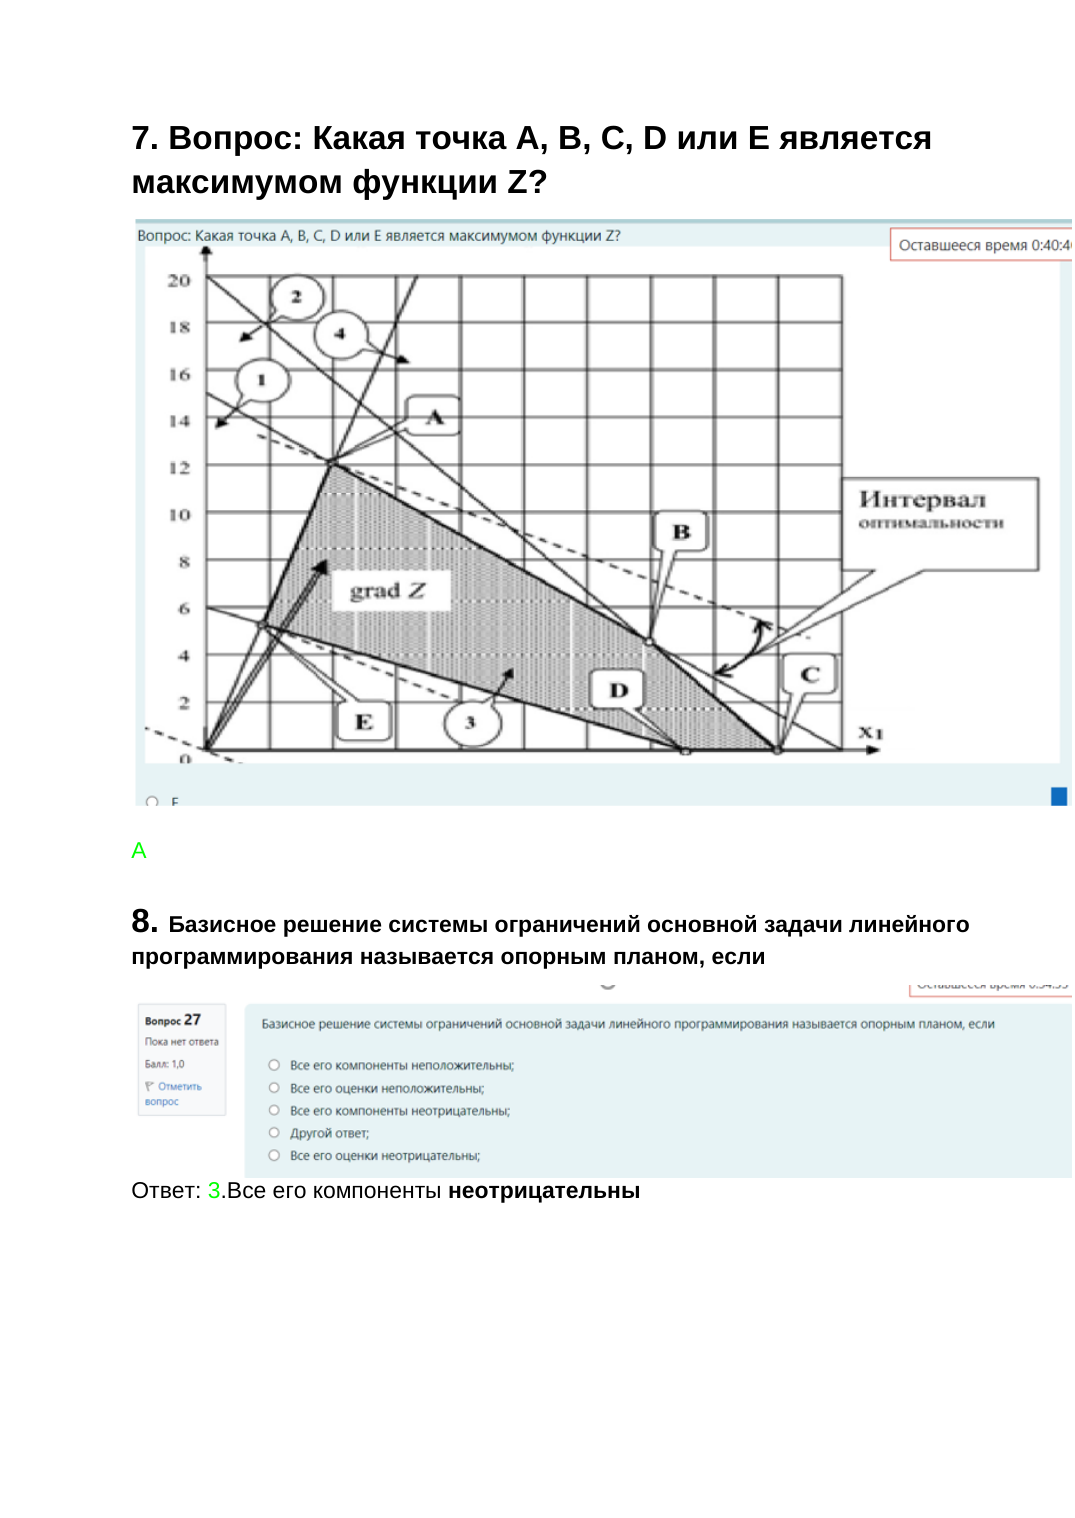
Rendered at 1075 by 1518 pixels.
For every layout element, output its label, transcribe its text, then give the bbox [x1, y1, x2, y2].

subtitle 8. Базисное решение системы ограничений основной задачи линейного программирования называется опорным планом, если [131, 901, 992, 969]
text А [131, 837, 992, 863]
subtitle 7. Вопрос: Какая точка A, B, C, D или E является максимумом функции Z? [131, 118, 992, 201]
text Ответ: 3.Все его компоненты неотрицательны [131, 1178, 992, 1204]
picture [131, 219, 1072, 807]
picture [131, 985, 1072, 1178]
